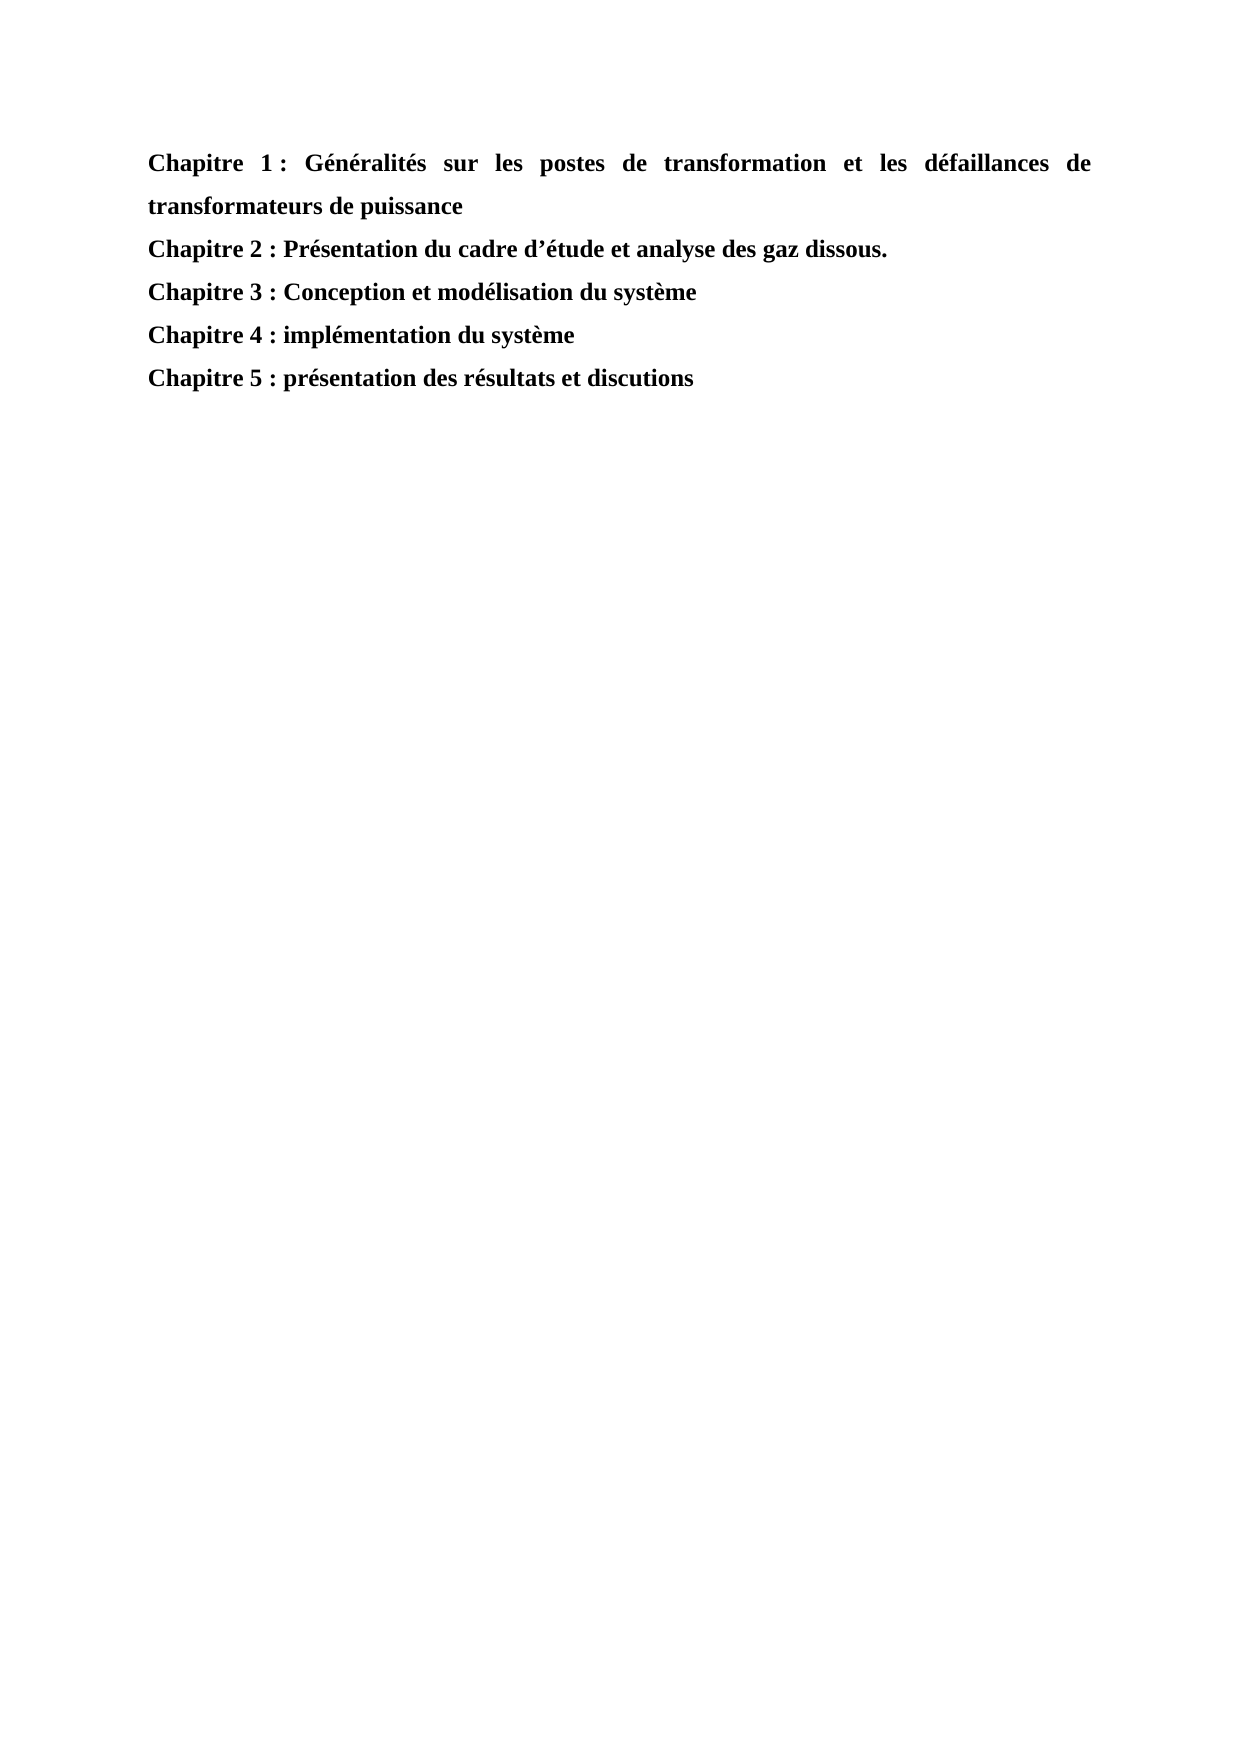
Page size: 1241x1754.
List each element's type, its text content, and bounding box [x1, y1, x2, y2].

text Chapitre 1 : Généralités sur les postes de transformation et les défaillances de transformateurs de puissance [148, 148, 1093, 219]
text Chapitre 3 : Conception et modélisation du système [148, 277, 1093, 306]
text Chapitre 5 : présentation des résultats et discutions [148, 363, 1093, 392]
text Chapitre 4 : implémentation du système [148, 320, 1093, 349]
text Chapitre 2 : Présentation du cadre d’étude et analyse des gaz dissous. [148, 234, 1093, 263]
